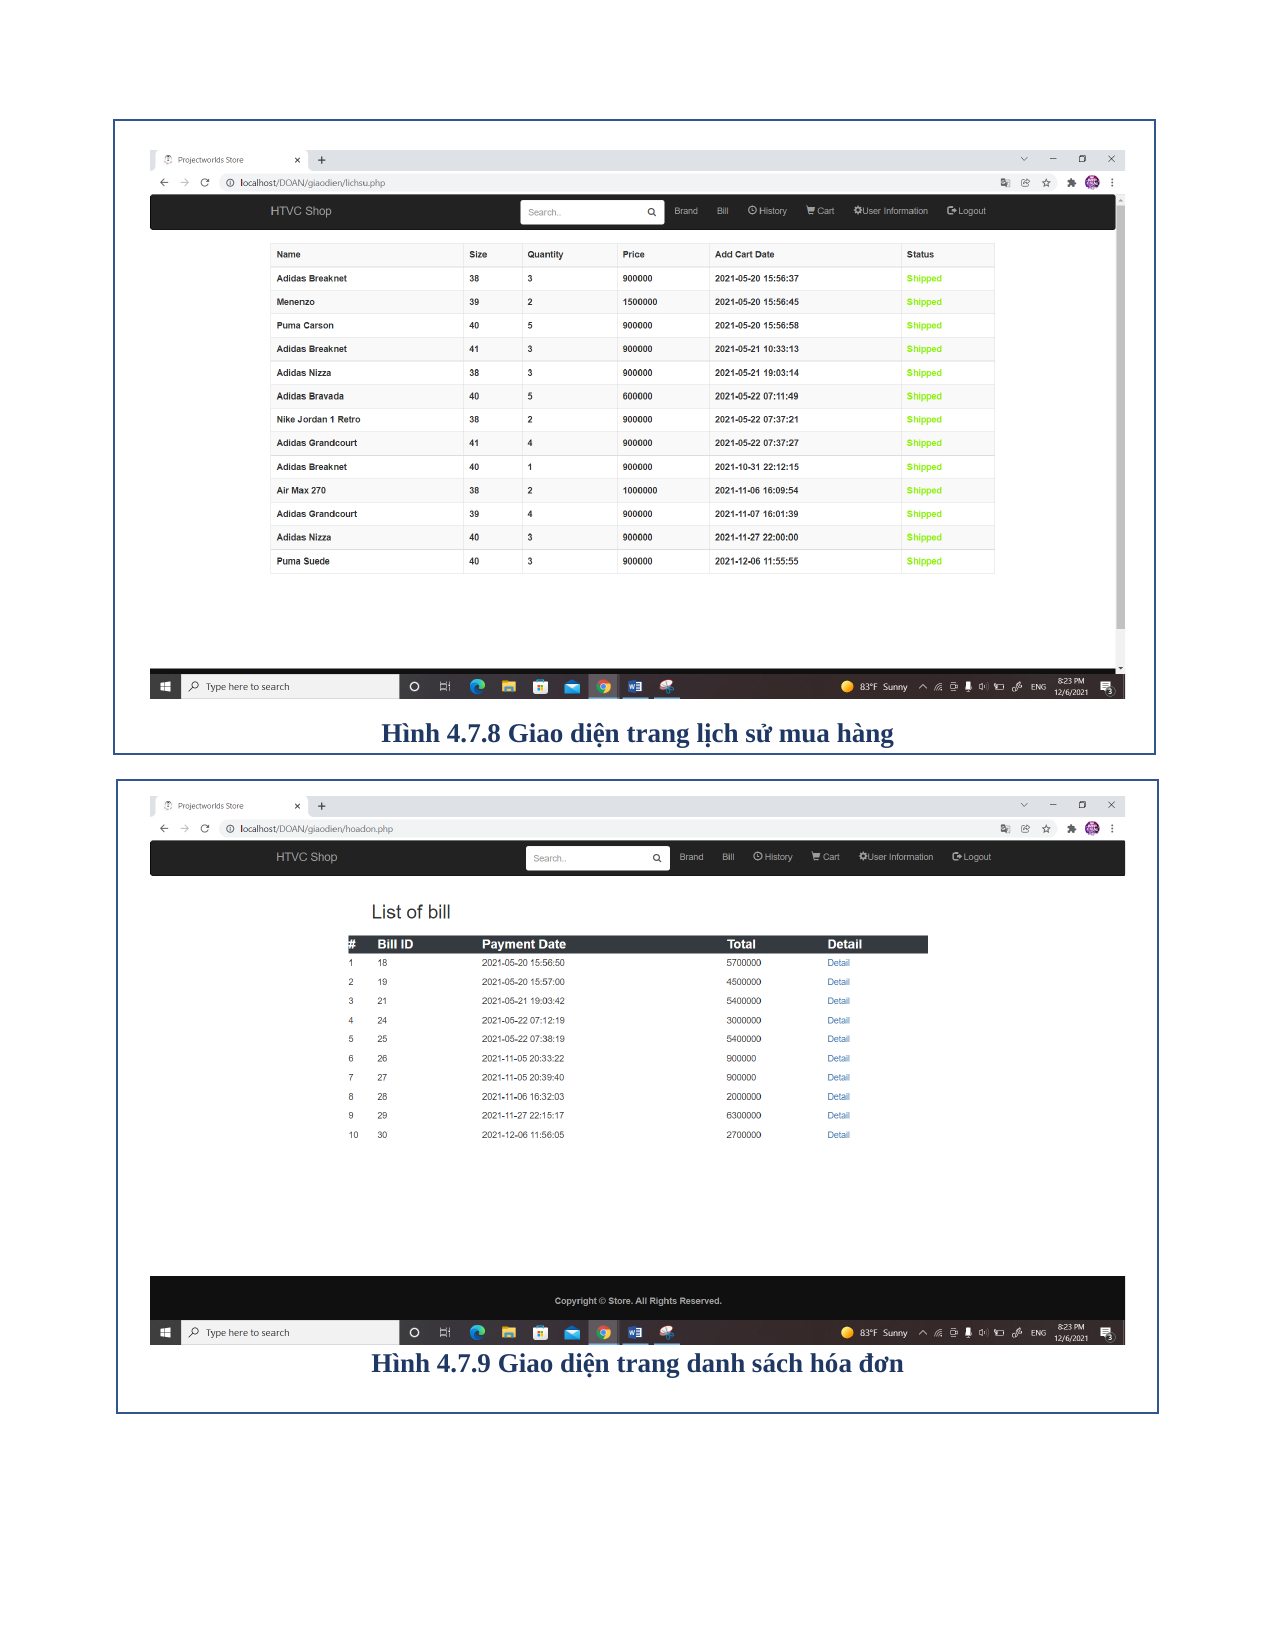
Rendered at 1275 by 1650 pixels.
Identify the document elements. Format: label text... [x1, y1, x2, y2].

picture [150, 796, 1125, 1345]
subtitle Hình 4.7.8 Giao diện trang lịch sử mua hàng [150, 717, 1125, 748]
subtitle Hình 4.7.9 Giao diện trang danh sách hóa đơn [150, 1345, 1125, 1378]
picture [150, 150, 1125, 699]
